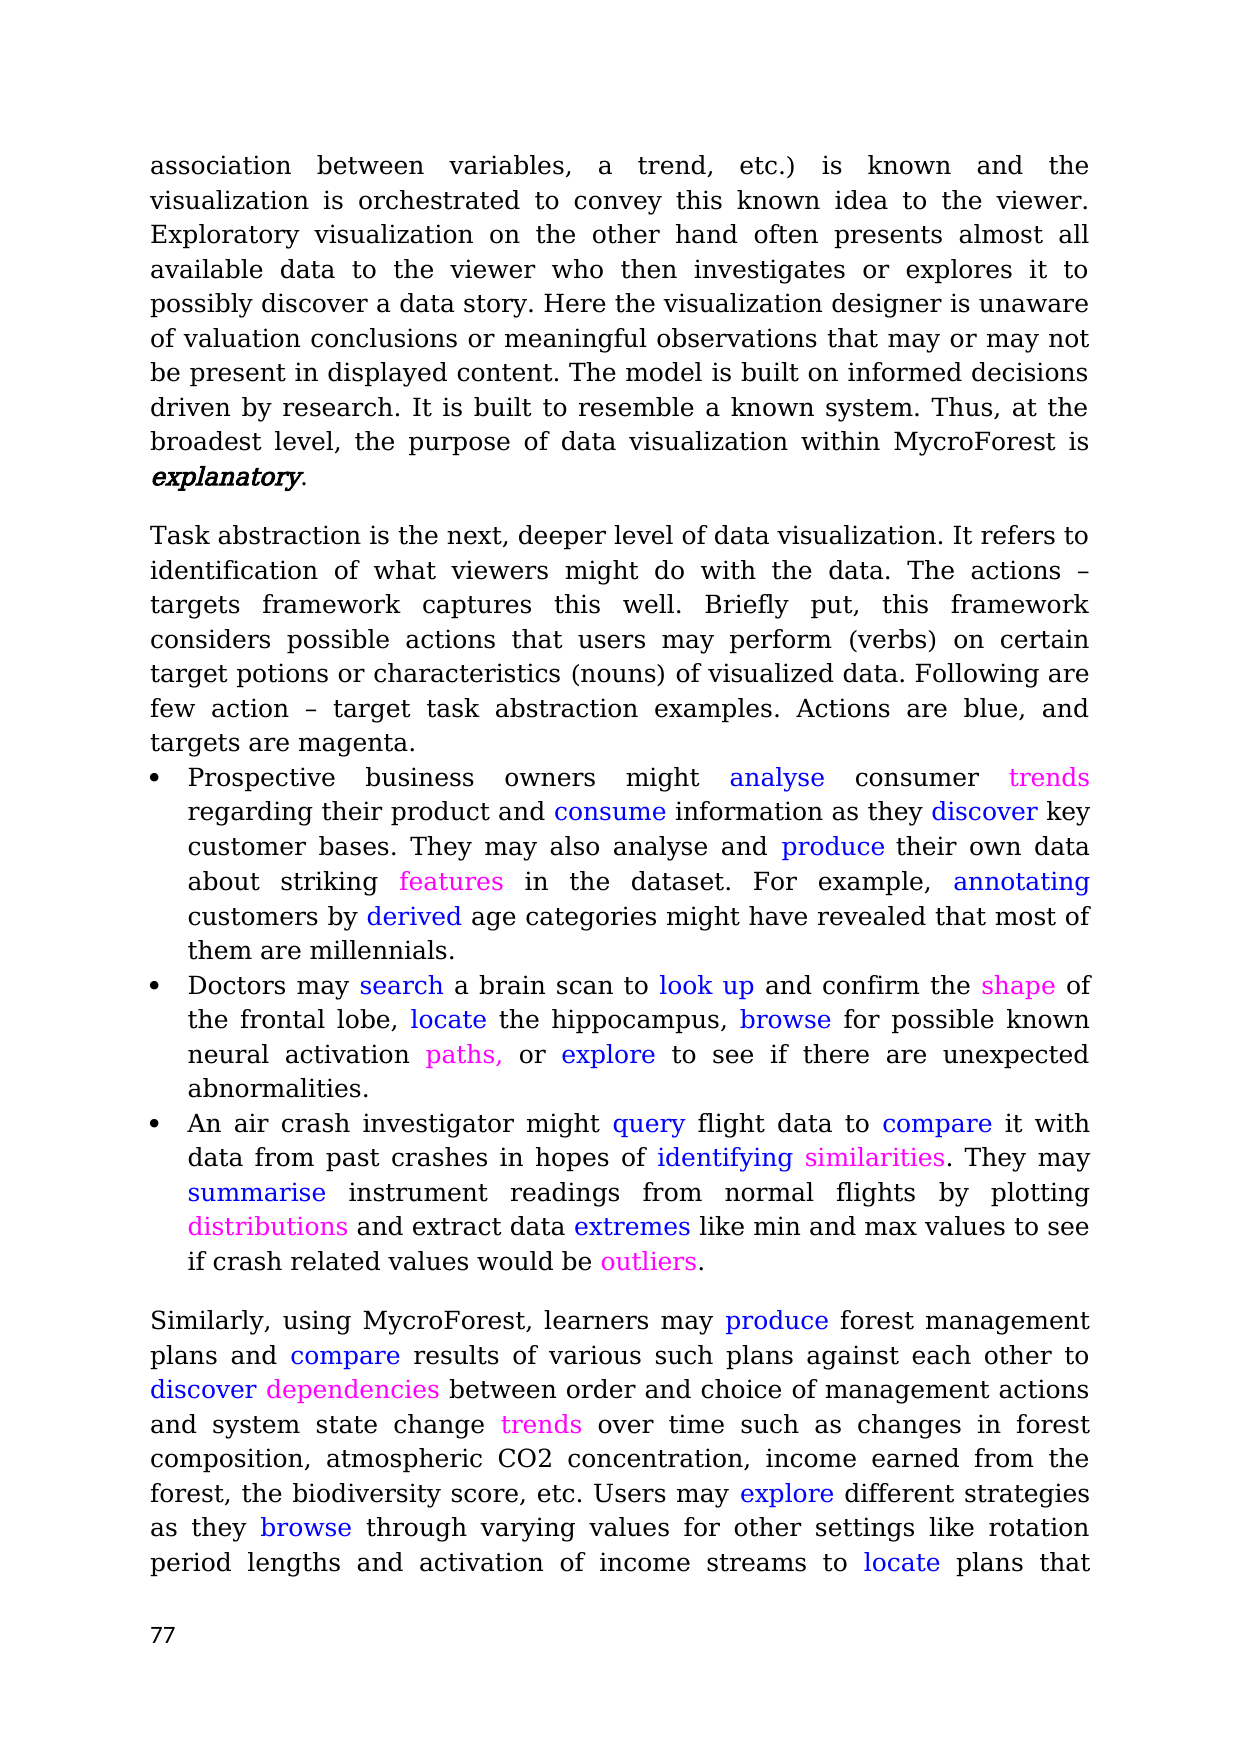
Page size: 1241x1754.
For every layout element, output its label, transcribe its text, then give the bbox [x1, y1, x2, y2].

list Prospective business owners might analyse consumer trends regarding their product and consume information as they discover key customer bases. They may also analyse and produce their own data about striking features in the dataset. For example, annotating customers by derived age categories might have revealed that most of them are millennials. [150, 761, 1090, 965]
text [150, 150, 1090, 490]
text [150, 1305, 1090, 1576]
list Doctors may search a brain scan to look up and confirm the shape of the frontal lobe, locate the hippocampus, browse for possible known neural activation paths, or explore to see if there are unexpected abnormalities. [150, 969, 1090, 1103]
list An air crash investigator might query flight data to compare it with data from past crashes in hopes of identifying similarities. They may summarise instrument readings from normal flights by plotting distributions and extract data extremes like min and max values to see if crash related values would be outliers. [150, 1107, 1090, 1276]
text Task abstraction is the next, deeper level of data visualization. It refers to identification of what viewers might do with the data. The actions – targets framework captures this well. Briefly put, this framework considers possible actions that users may perform (verbs) on certain target potions or characteristics (nouns) of visualized data. Following are few action – target task abstraction examples. Actions are blue, and targets are magenta. [150, 520, 1090, 757]
